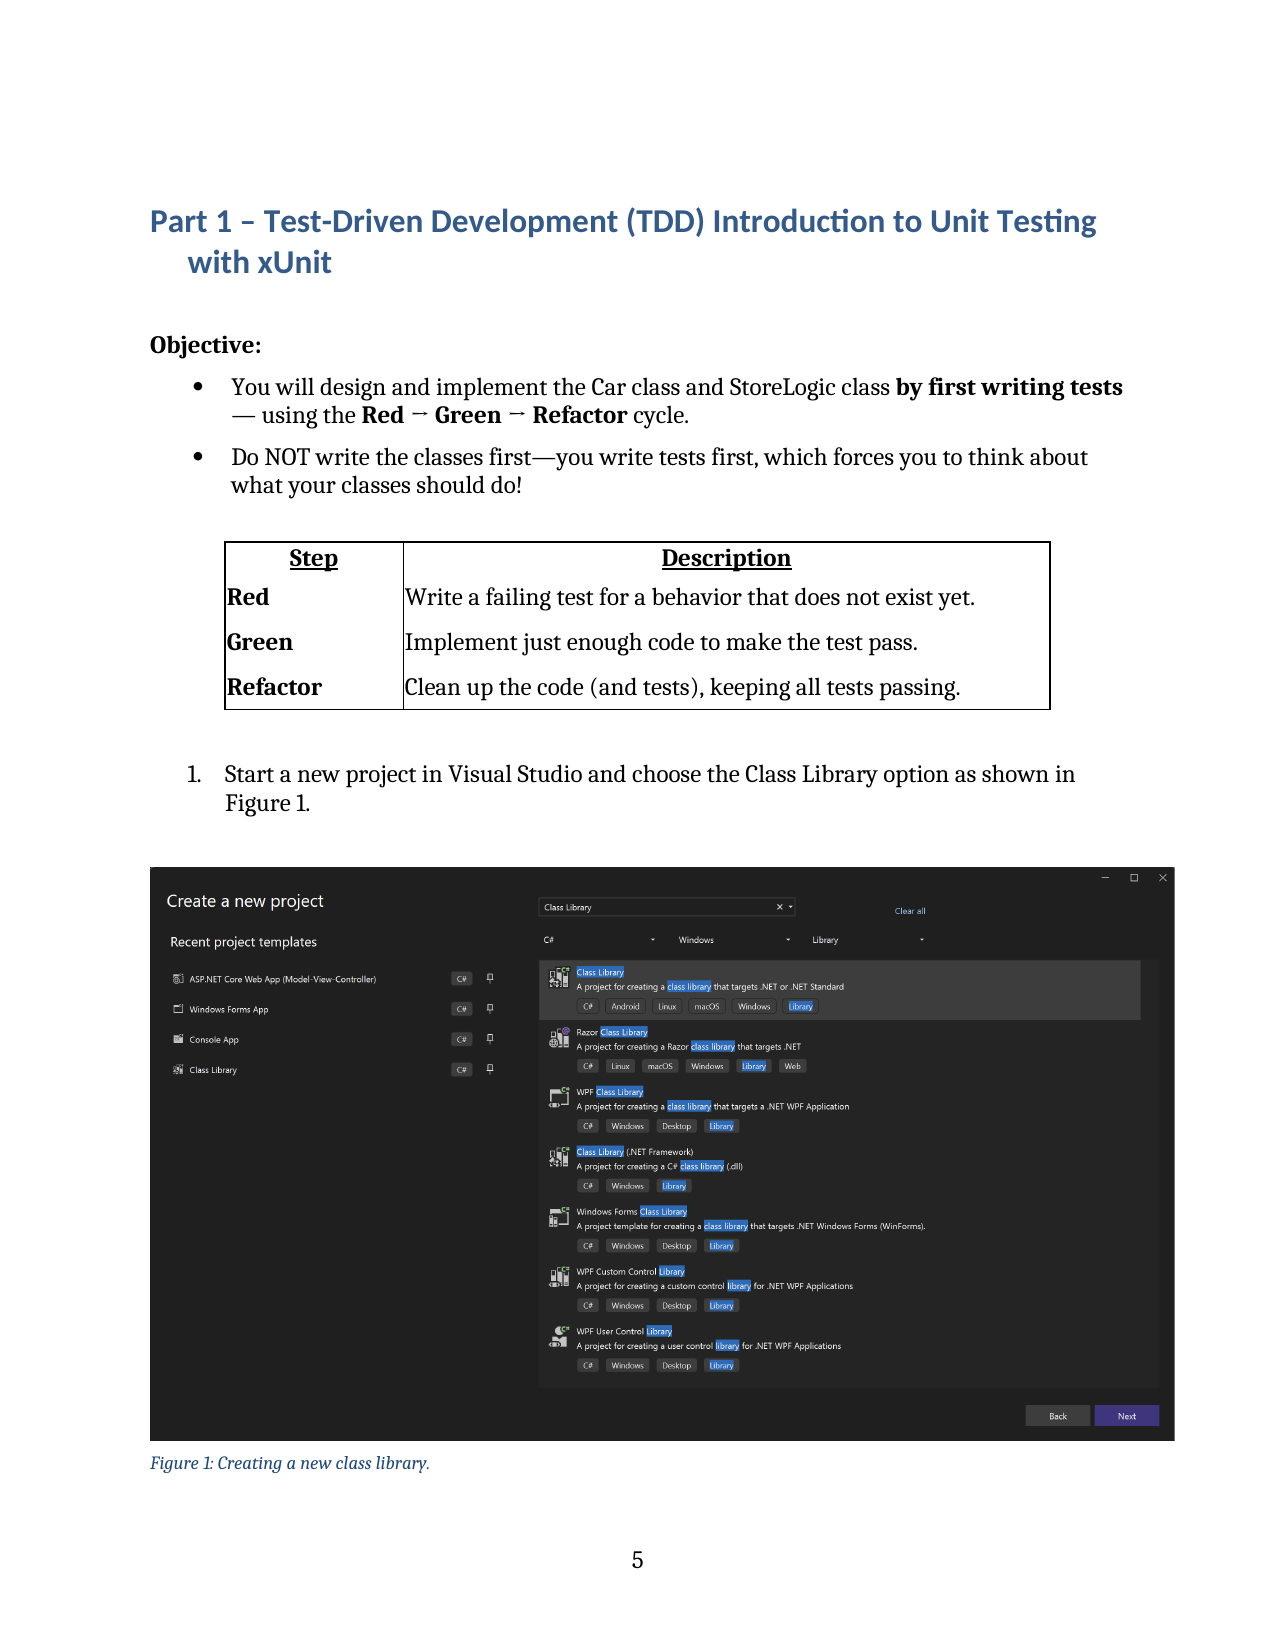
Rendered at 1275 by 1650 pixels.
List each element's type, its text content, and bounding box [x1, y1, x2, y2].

text Objective: [150, 331, 1125, 360]
table_cell Refactor [226, 664, 403, 709]
list Do NOT write the classes first—you write tests first, which forces you to think about what your classes should do! [193, 443, 1125, 529]
list You will design and implement the Car class and StoreLogic class by first writing tests — using the Red → Green → Refactor cycle. [193, 373, 1125, 430]
table_cell Green [226, 619, 403, 664]
table_cell Implement just enough code to make the test pass. [404, 619, 1049, 664]
picture [150, 867, 1175, 1441]
table_cell Write a failing test for a behavior that does not exist yet. [404, 574, 1049, 619]
list Start a new project in Visual Studio and choose the Class Library option as shown in Figure 1. [187, 760, 1125, 818]
table_header Step [226, 543, 403, 574]
table_cell Clean up the code (and tests), keeping all tests passing. [404, 664, 1049, 709]
text Figure 1: Creating a new class library. [150, 1453, 1125, 1474]
subtitle Part 1 – Test-Driven Development (TDD) Introduction to Unit Testing with xUnit [150, 200, 1125, 281]
table_header Description [404, 543, 1049, 574]
table_cell Red [226, 574, 403, 619]
